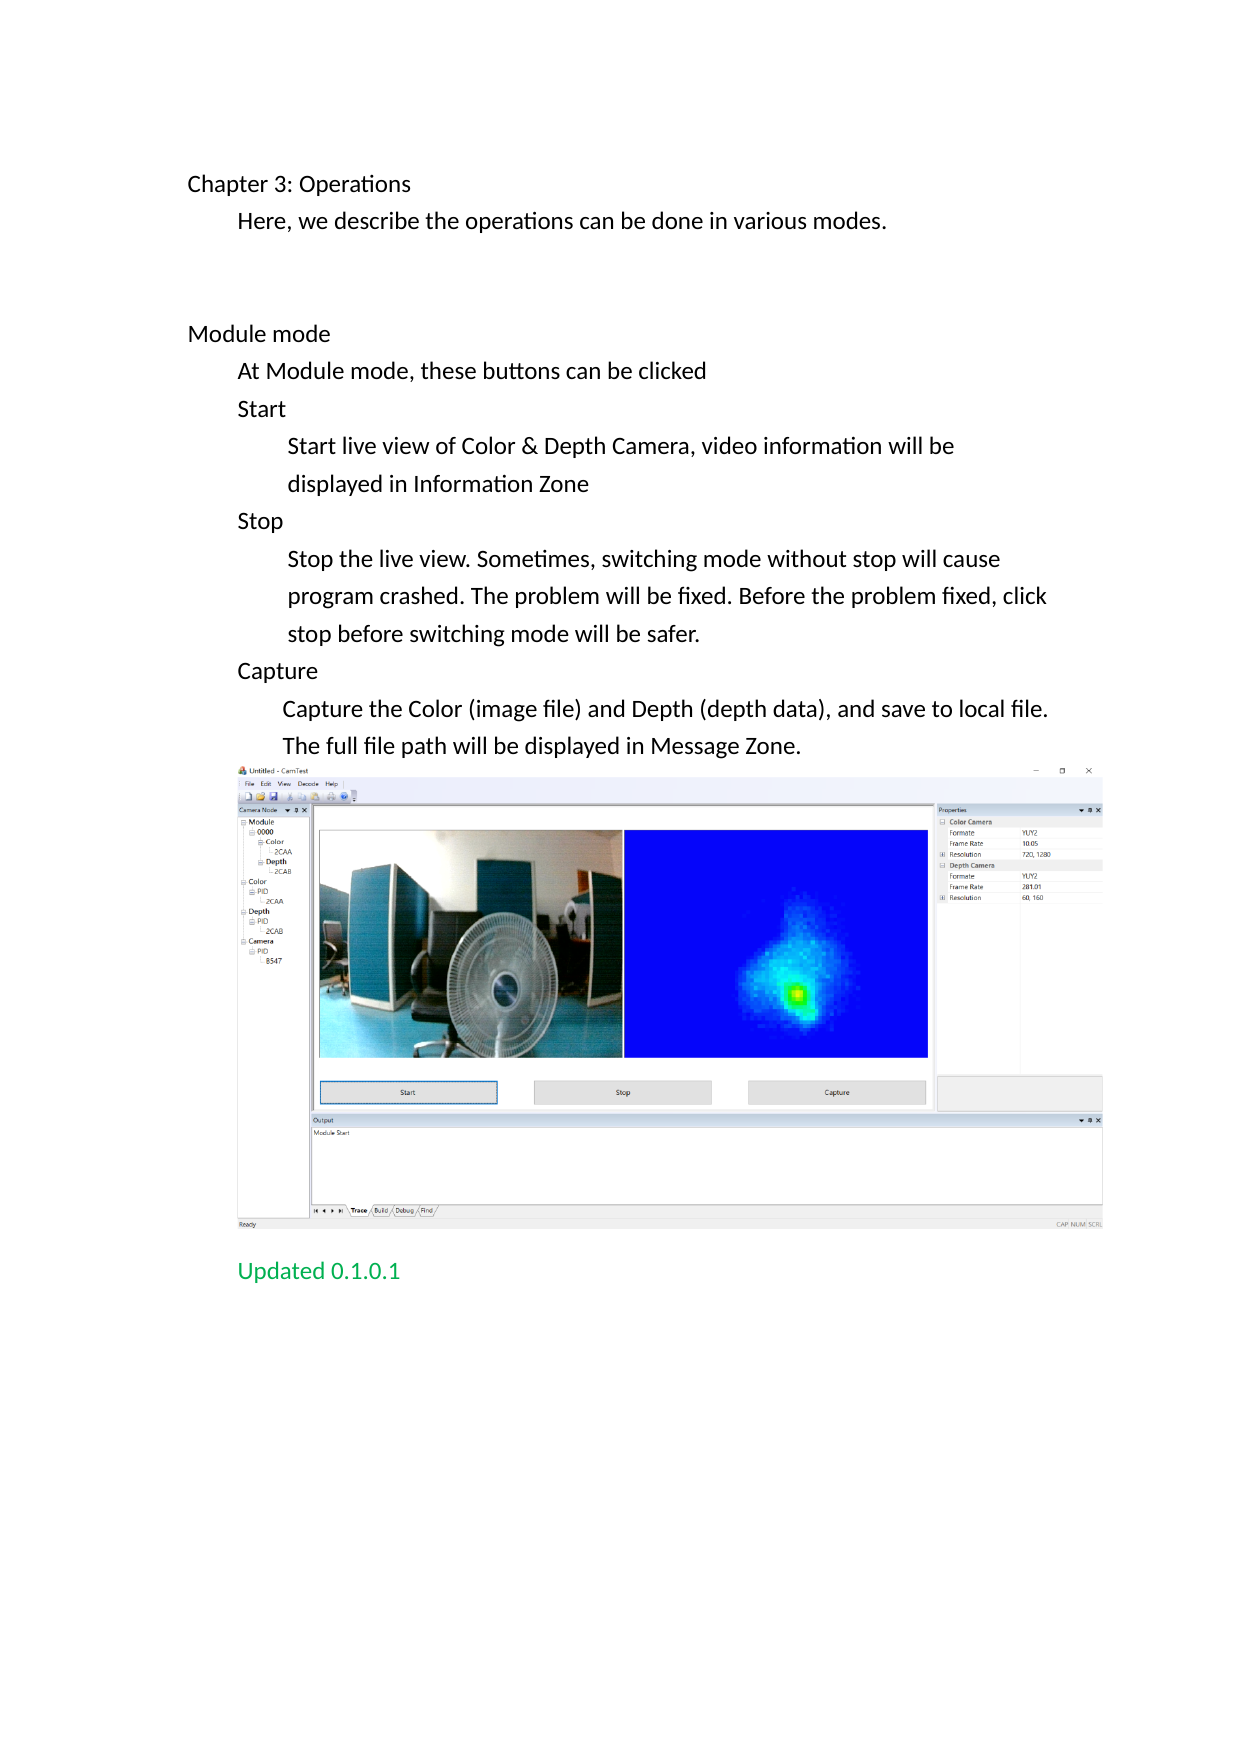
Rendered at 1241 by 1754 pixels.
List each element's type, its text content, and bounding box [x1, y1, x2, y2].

text Stop [187, 502, 1053, 539]
text Here, we describe the operations can be done in various modes. [187, 202, 1053, 239]
picture [237, 764, 1103, 1229]
text Stop the live view. Sometimes, switching mode without stop will cause program crashed. The problem will be fixed. Before the problem fixed, click stop before switching mode will be safer. [287, 539, 1053, 652]
text Capture [187, 652, 1053, 689]
text Capture the Color (image file) and Depth (depth data), and save to local file. The full file path will be displayed in Message Zone. [282, 689, 1053, 764]
text Start [187, 389, 1053, 427]
text Module mode [187, 314, 1053, 352]
text At Module mode, these buttons can be clicked [187, 352, 1053, 389]
text Start live view of Color & Depth Camera, video information will be displayed in Information Zone [287, 427, 1053, 502]
text Chapter 3: Operations [187, 164, 1053, 202]
text Updated 0.1.0.1 [187, 1252, 1053, 1289]
